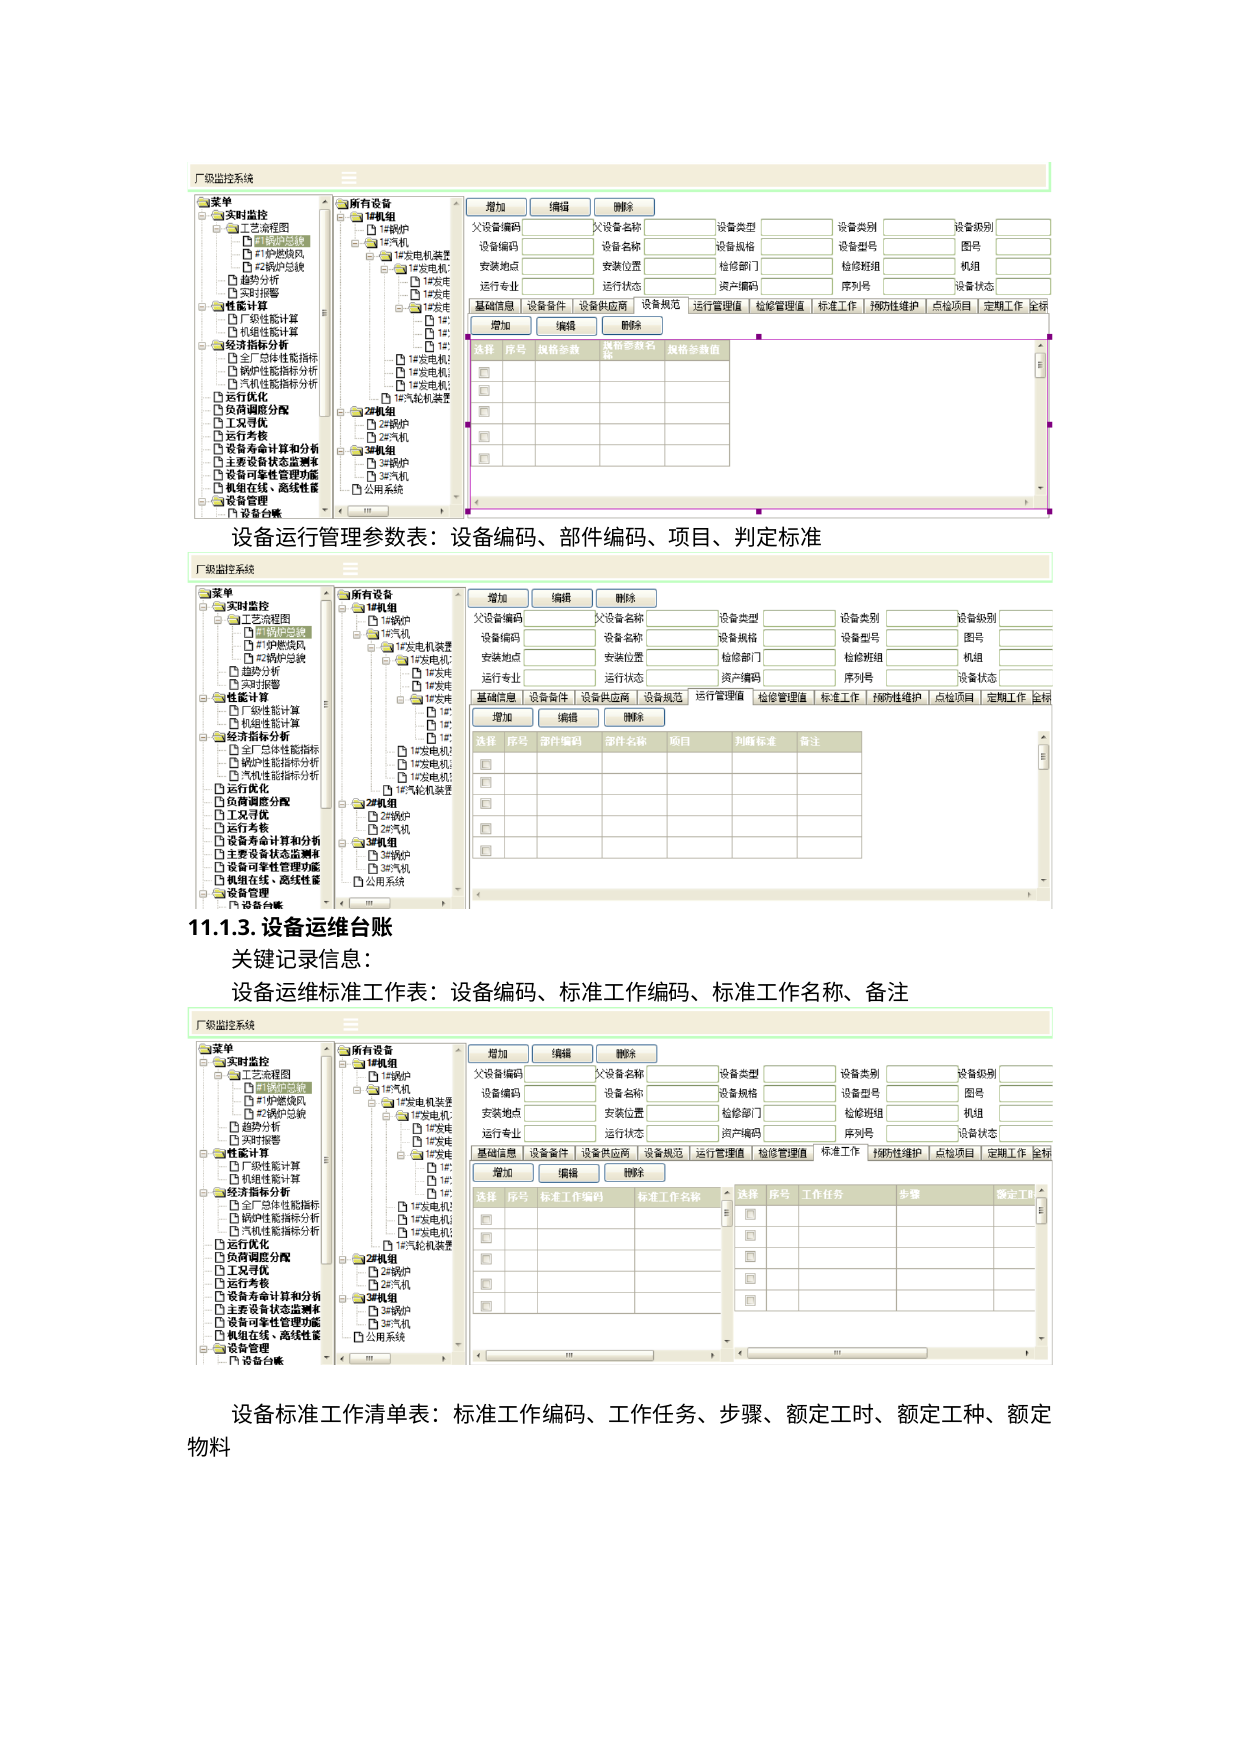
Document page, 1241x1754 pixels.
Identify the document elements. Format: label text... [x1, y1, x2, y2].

picture [187, 552, 1053, 909]
text 设备运行管理参数表：设备编码、部件编码、项目、判定标准 [187, 519, 1053, 552]
text 关键记录信息： [187, 942, 1053, 974]
subtitle 设备运维台账 [187, 909, 1053, 942]
picture [187, 1007, 1053, 1365]
picture [187, 162, 1053, 519]
text 设备运维标准工作表：设备编码、标准工作编码、标准工作名称、备注 [187, 974, 1053, 1007]
text 设备标准工作清单表：标准工作编码、工作任务、步骤、额定工时、额定工种、额定物料 [187, 1397, 1053, 1462]
